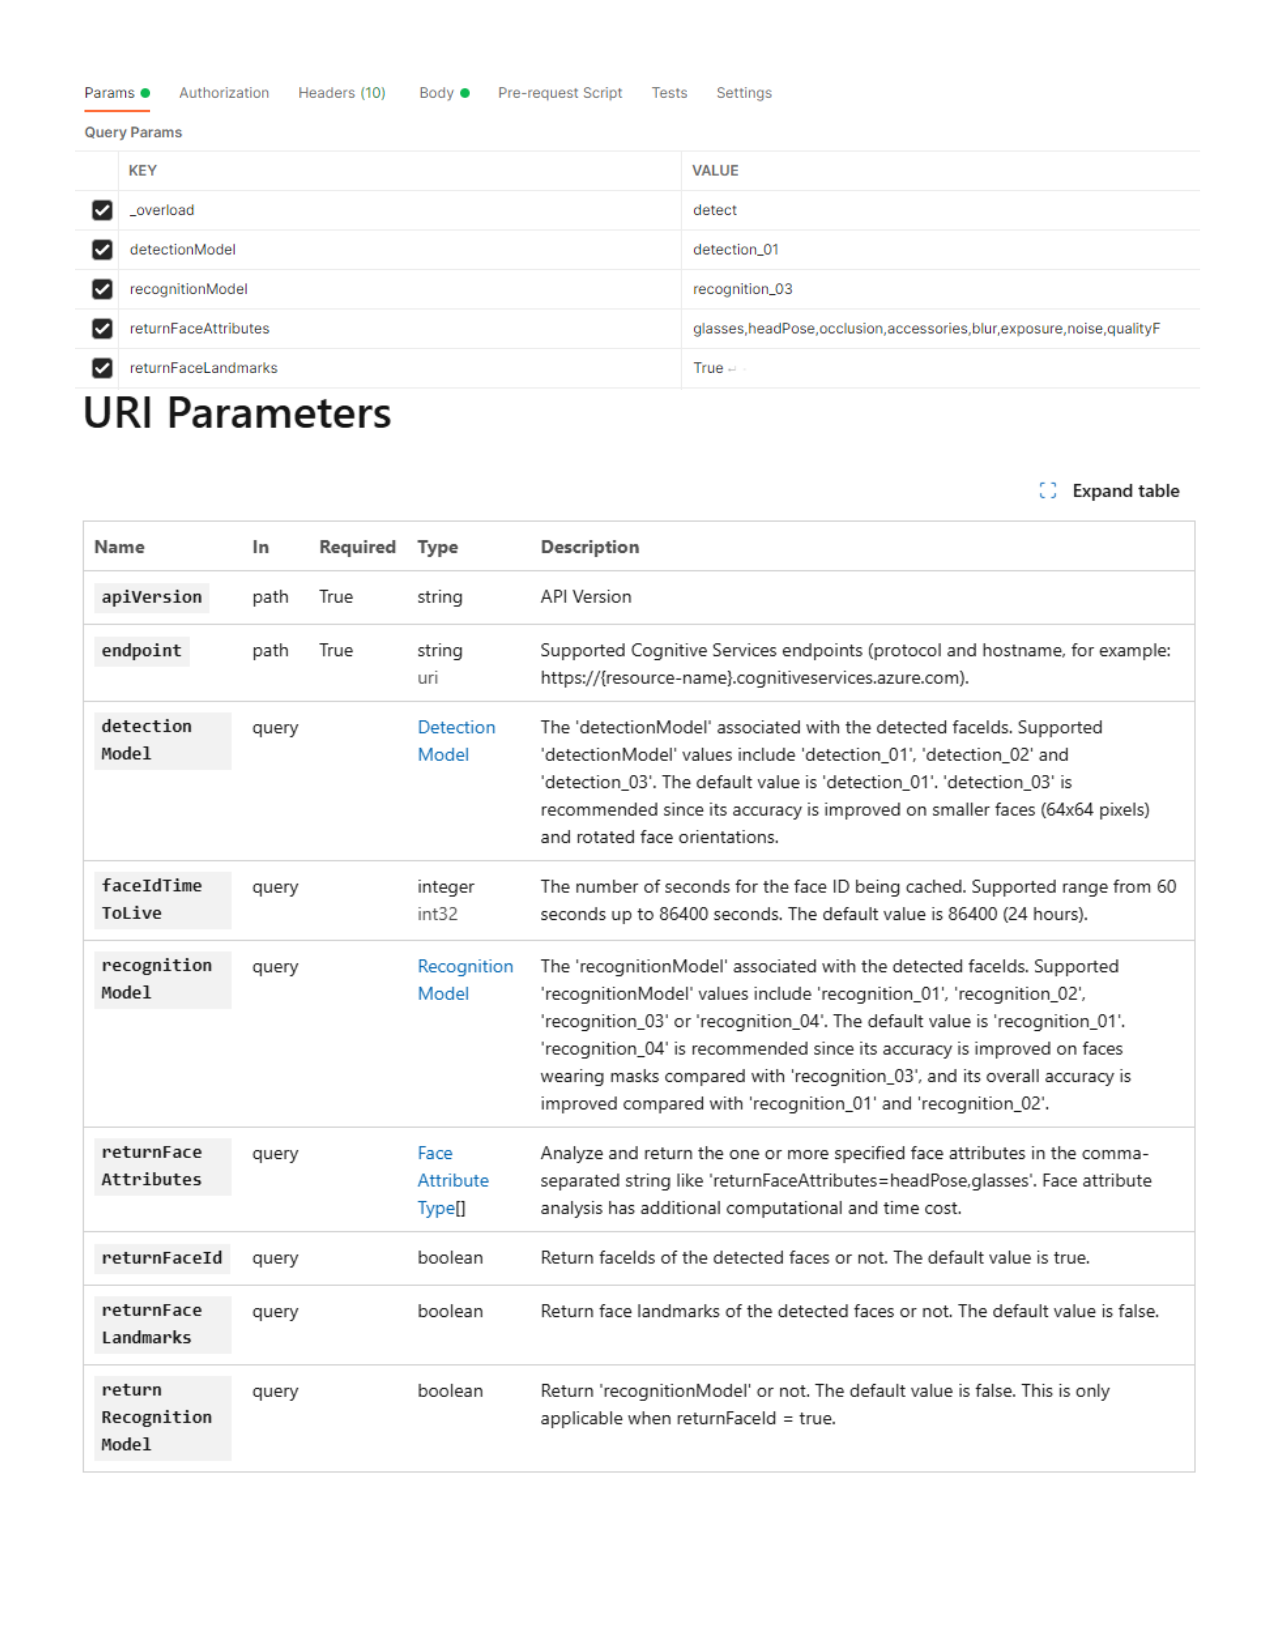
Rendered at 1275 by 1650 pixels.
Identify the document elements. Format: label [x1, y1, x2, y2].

picture [75, 75, 1200, 1478]
